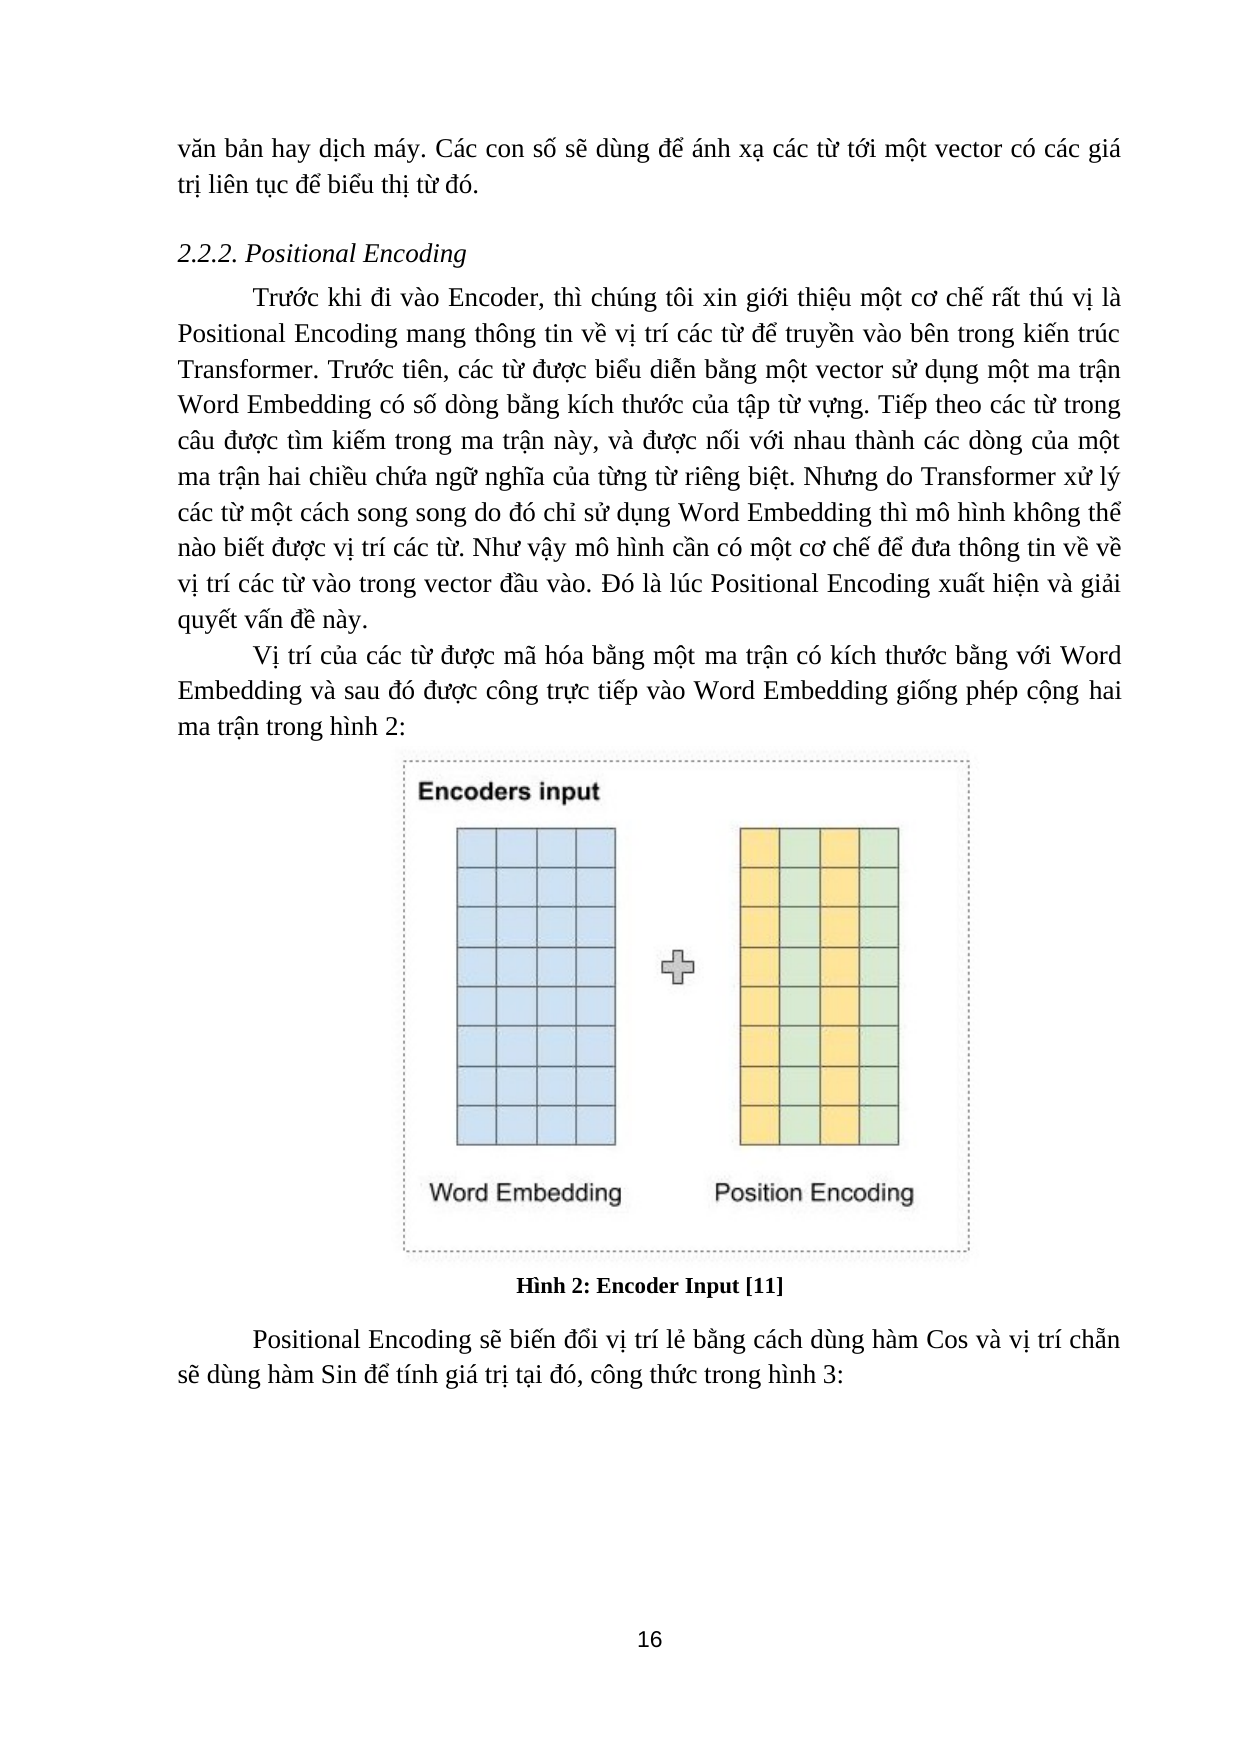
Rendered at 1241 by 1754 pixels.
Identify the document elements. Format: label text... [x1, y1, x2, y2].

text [177, 133, 1122, 199]
text Positional Encoding sẽ biến đổi vị trí lẻ bằng cách dùng hàm Cos và vị trí chẵn sẽ dùng hàm Sin để tính giá trị tại đó, công thức trong hình 3: [177, 1323, 1122, 1389]
text Hình 2: Encoder Input [11] [177, 1272, 1122, 1298]
text Trước khi đi vào Encoder, thì chúng tôi xin giới thiệu một cơ chế rất thú vị là Positional Encoding mang thông tin về vị trí các từ để truyền vào bên trong kiến trúc Transformer. Trước tiên, các từ được biểu diễn bằng một vector sử dụng một ma trận Word Embedding có số dòng bằng kích thước của tập từ vựng. Tiếp theo các từ trong câu được tìm kiếm trong ma trận này, và được nối với nhau thành các dòng của một ma trận hai chiều chứa ngữ nghĩa của từng từ riêng biệt. Nhưng do Transformer xử lý các từ một cách song song do đó chỉ sử dụng Word Embedding thì mô hình không thể nào biết được vị trí các từ. Như vậy mô hình cần có một cơ chế để đưa thông tin về về vị trí các từ vào trong vector đầu vào. Đó là lúc Positional Encoding xuất hiện và giải quyết vấn đề này. [177, 281, 1122, 634]
text 2.2.2. Positional Encoding [177, 237, 1122, 268]
picture [391, 746, 984, 1268]
text Vị trí của các từ được mã hóa bằng một ma trận có kích thước bằng với Word Embedding và sau đó được công trực tiếp vào Word Embedding giống phép cộng hai ma trận trong hình 2: [177, 706, 1122, 741]
text Vị trí của các từ được mã hóa bằng một ma trận có kích thước bằng với Word Embedding và sau đó được công trực tiếp vào Word Embedding giống phép cộng hai ma trận trong hình 2: [177, 639, 1122, 675]
